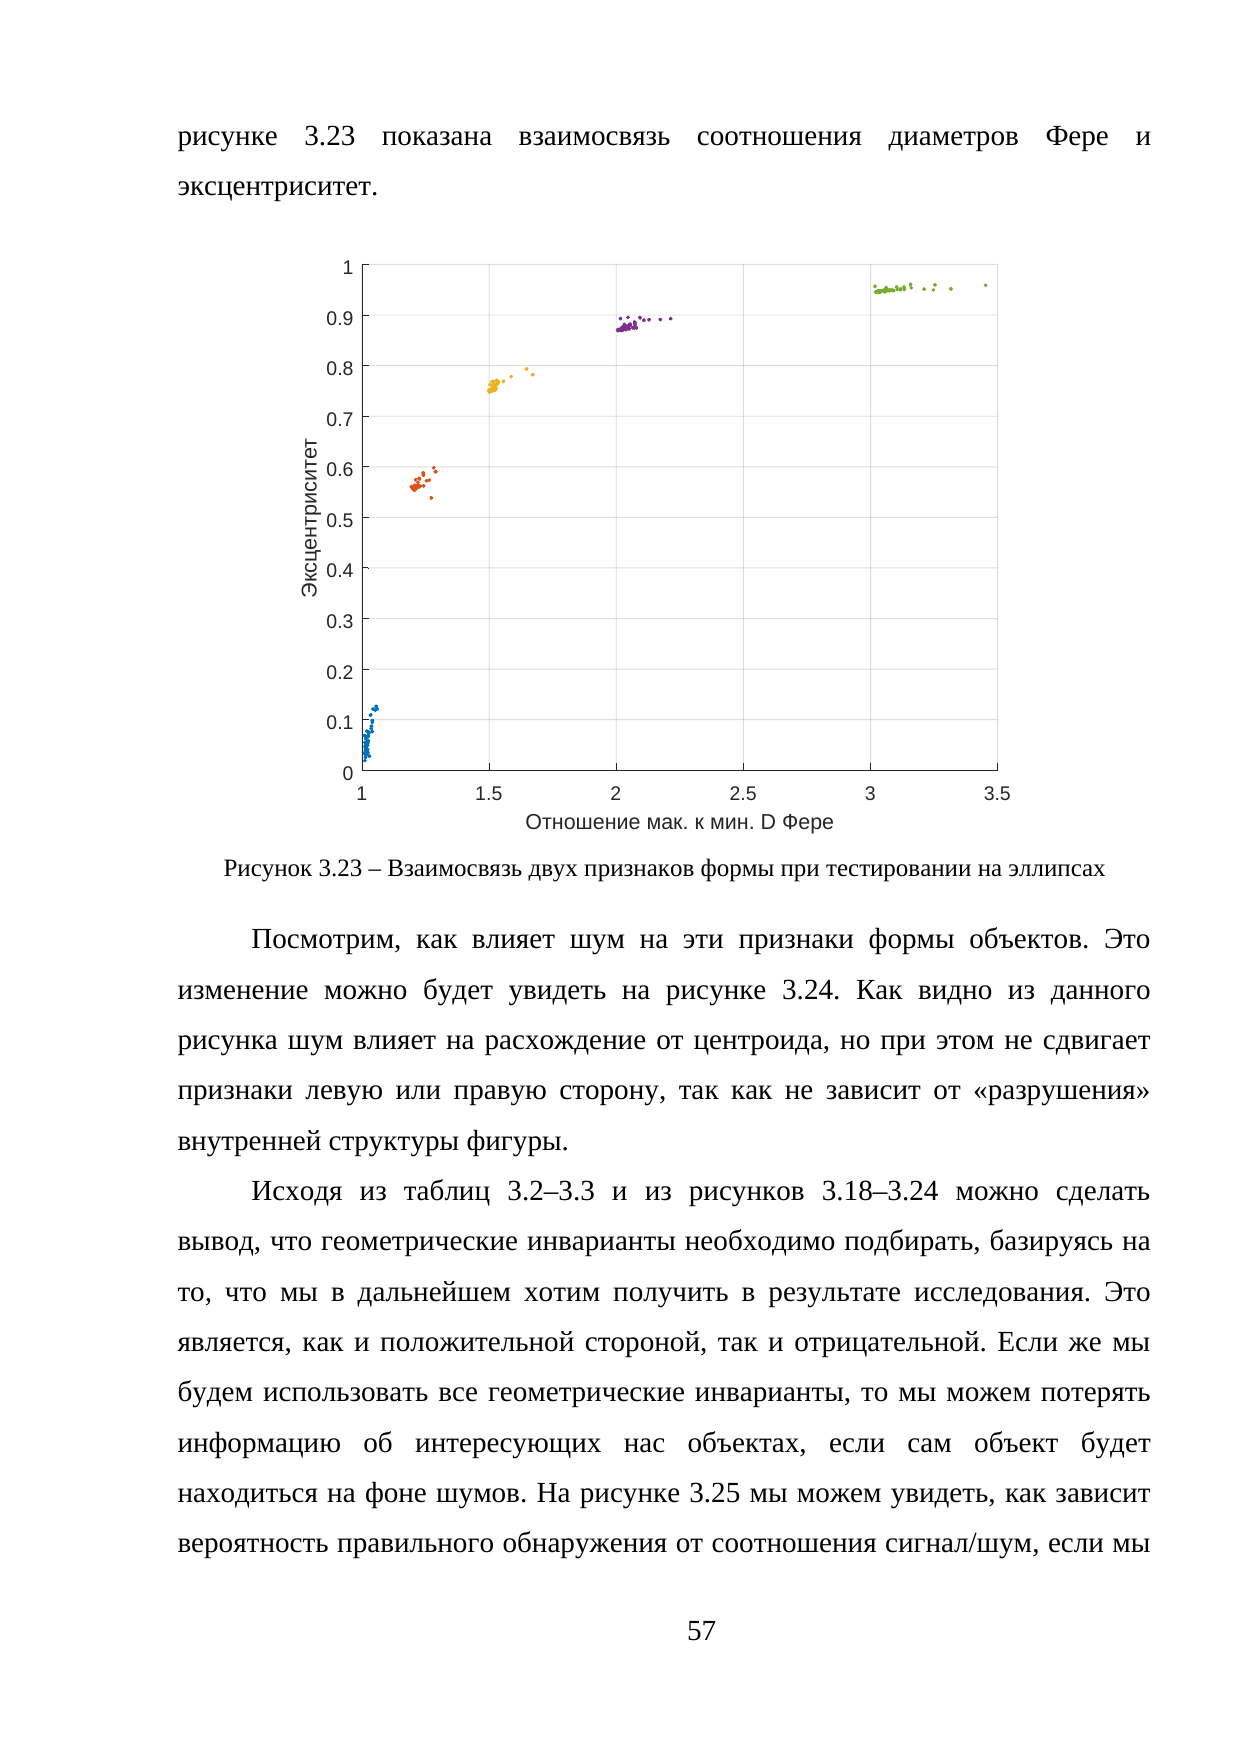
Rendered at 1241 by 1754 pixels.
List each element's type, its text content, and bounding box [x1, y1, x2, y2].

text Рисунок 3.23 – Взаимосвязь двух признаков формы при тестировании на эллипсах [177, 853, 1152, 882]
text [177, 118, 1152, 202]
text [177, 1173, 1152, 1559]
text Посмотрим, как влияет шум на эти признаки формы объектов. Это изменение можно будет увидеть на рисунке 3.24. Как видно из данного рисунка шум влияет на расхождение от центроида, но при этом не сдвигает признаки левую или правую сторону, так как не зависит от «разрушения» внутренней структуры фигуры. [177, 922, 1152, 1156]
